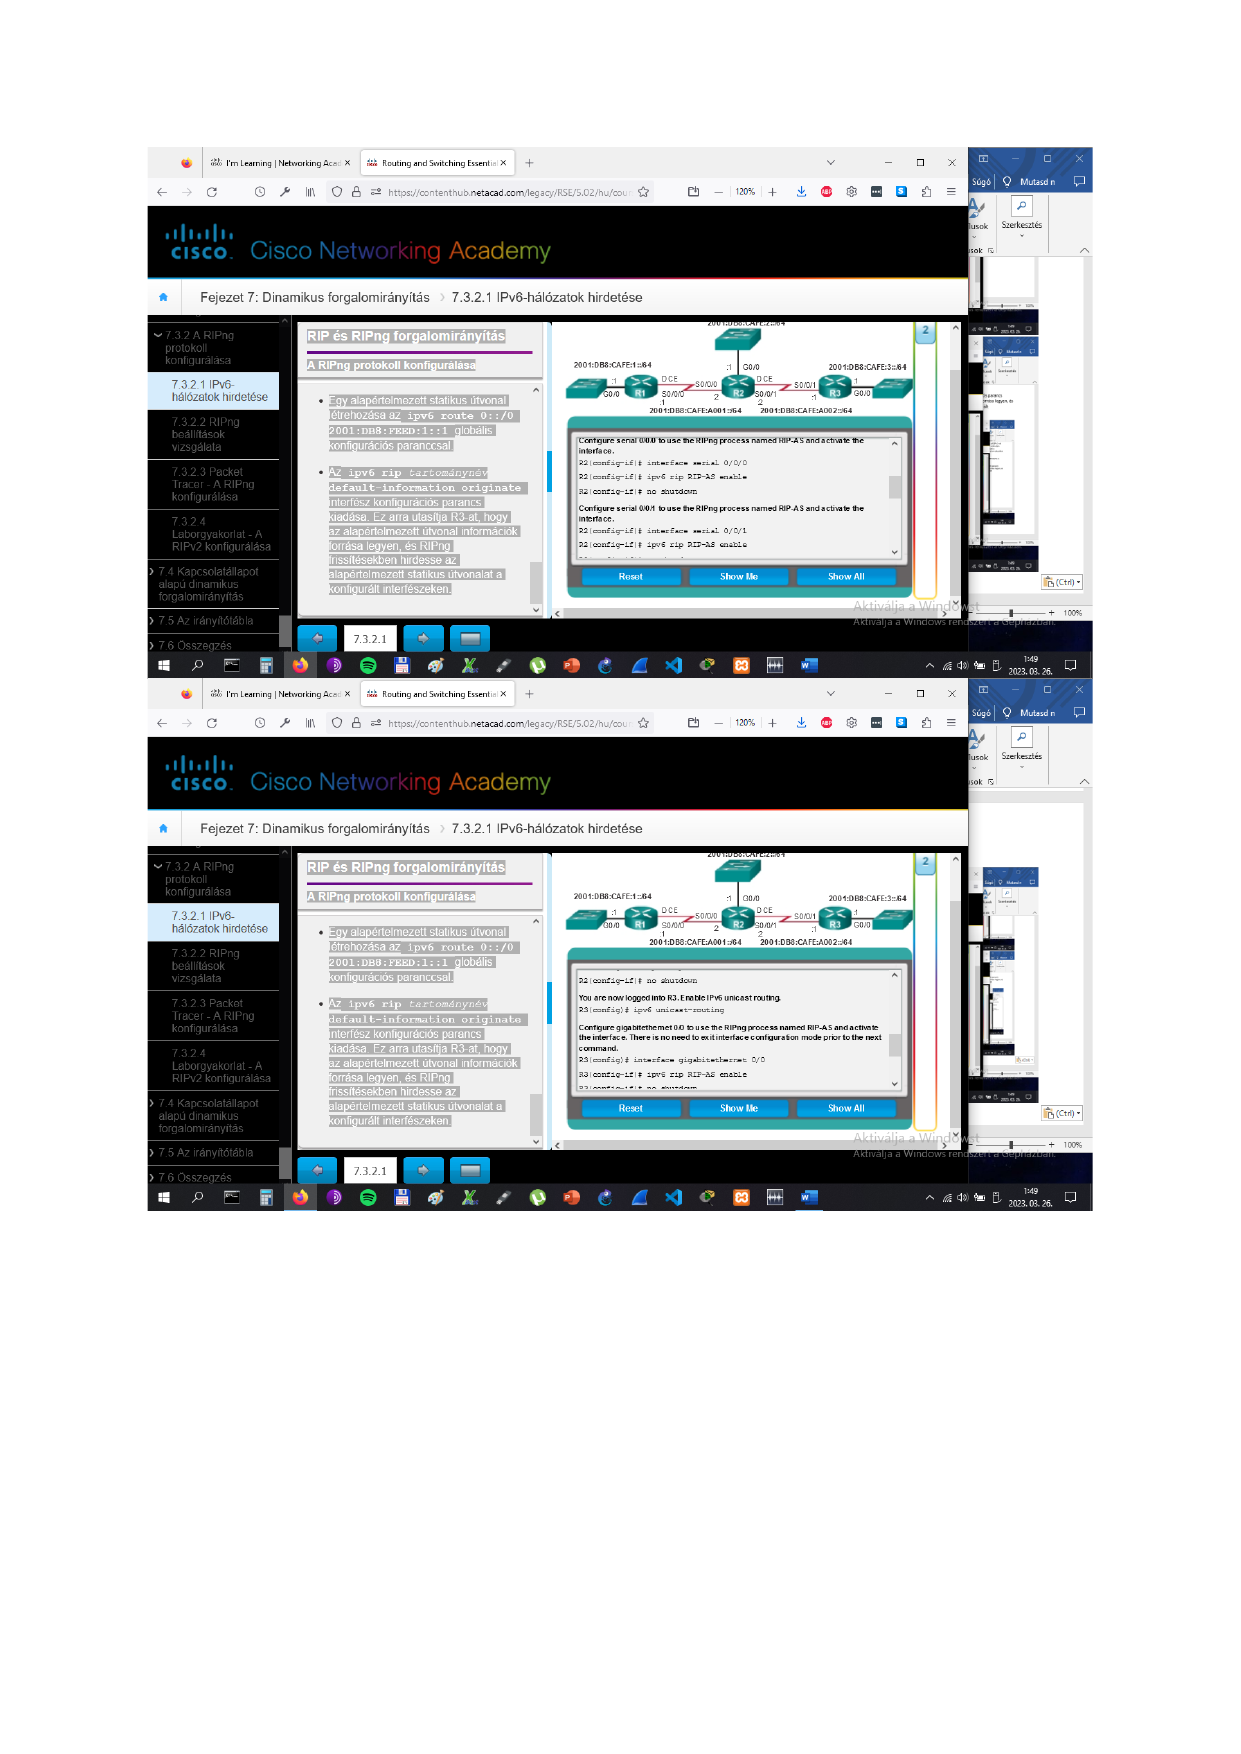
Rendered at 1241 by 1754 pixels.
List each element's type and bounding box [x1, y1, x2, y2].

picture [147, 147, 1093, 1211]
